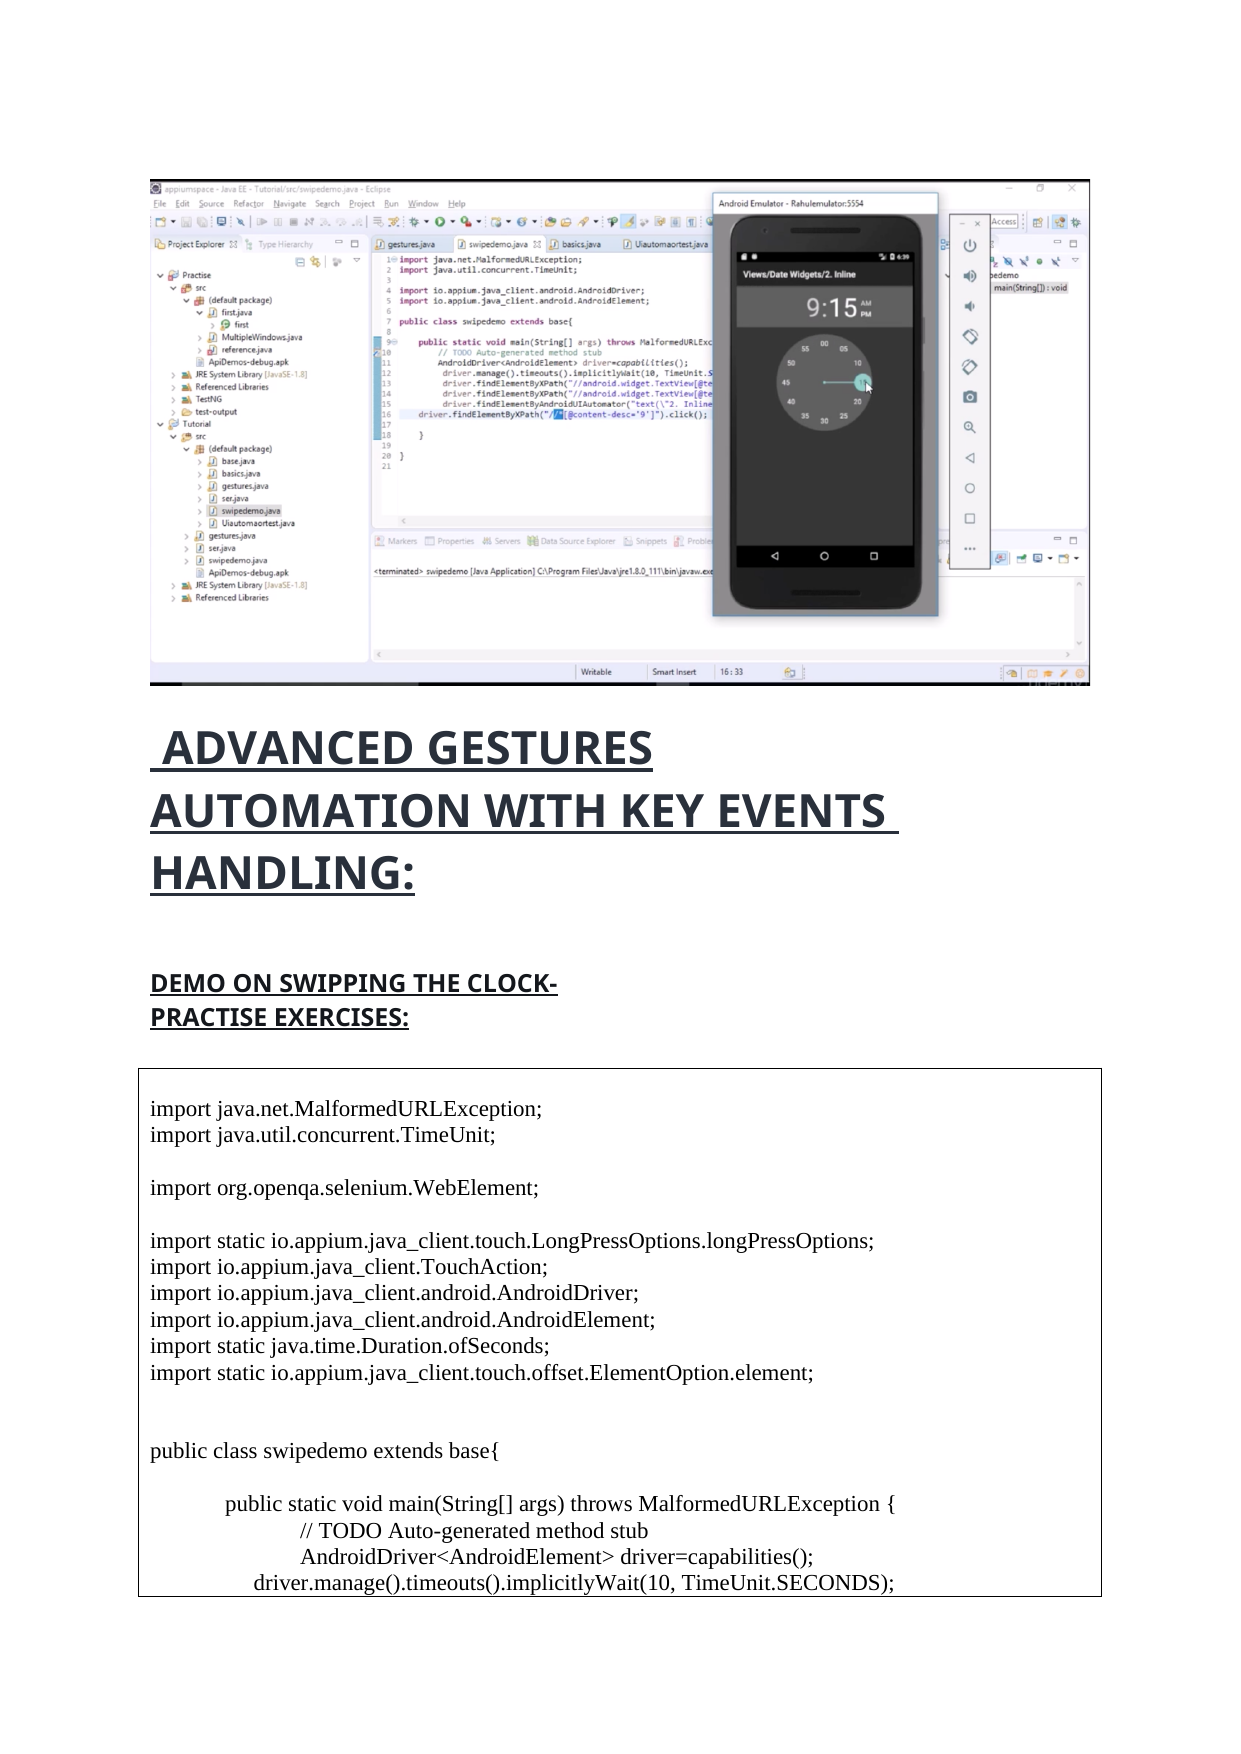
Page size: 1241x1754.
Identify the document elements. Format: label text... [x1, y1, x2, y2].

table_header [139, 1069, 1101, 1596]
picture [150, 179, 1091, 686]
text ADVANCED GESTURES AUTOMATION WITH KEY EVENTS HANDLING: [150, 716, 1090, 903]
text DEMO ON SWIPPING THE CLOCK- PRACTISE EXERCISES: [150, 965, 1090, 1033]
